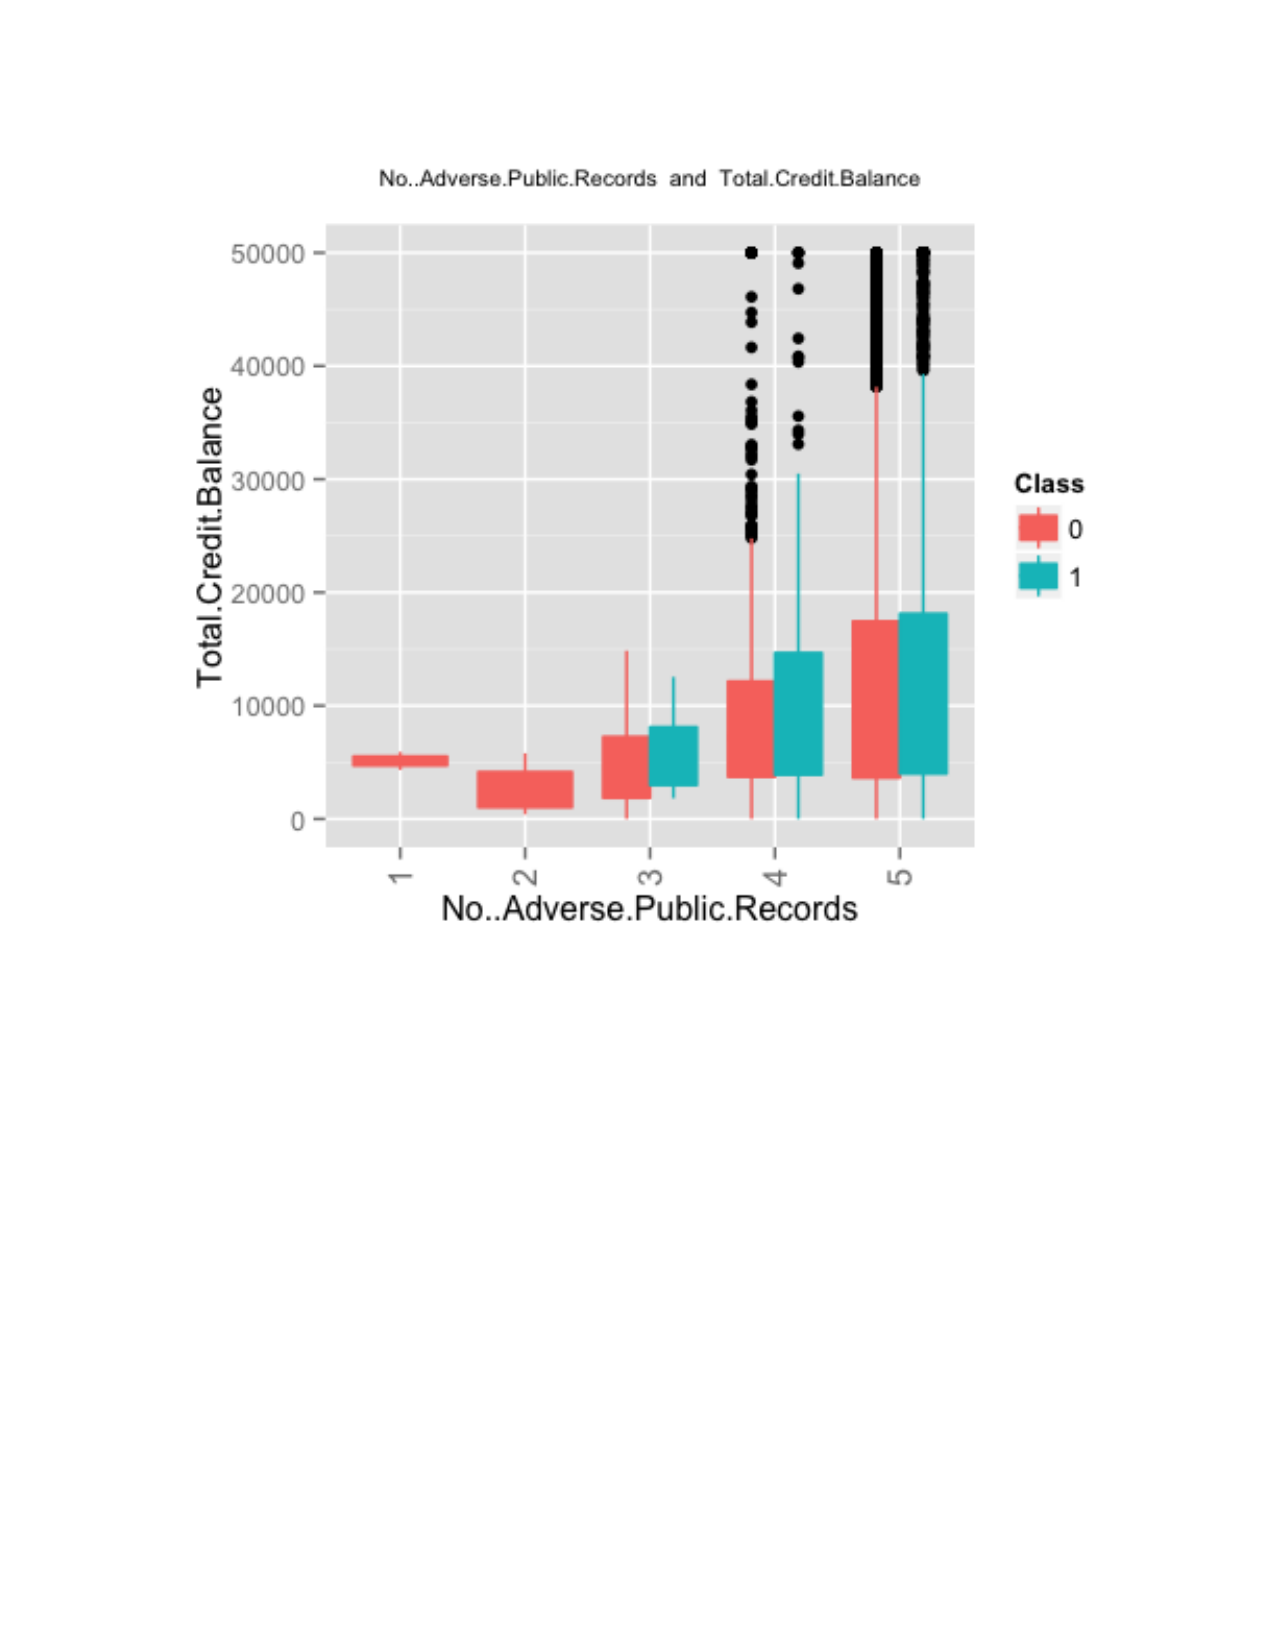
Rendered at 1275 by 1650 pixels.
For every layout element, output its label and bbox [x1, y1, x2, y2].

picture [168, 150, 1169, 950]
